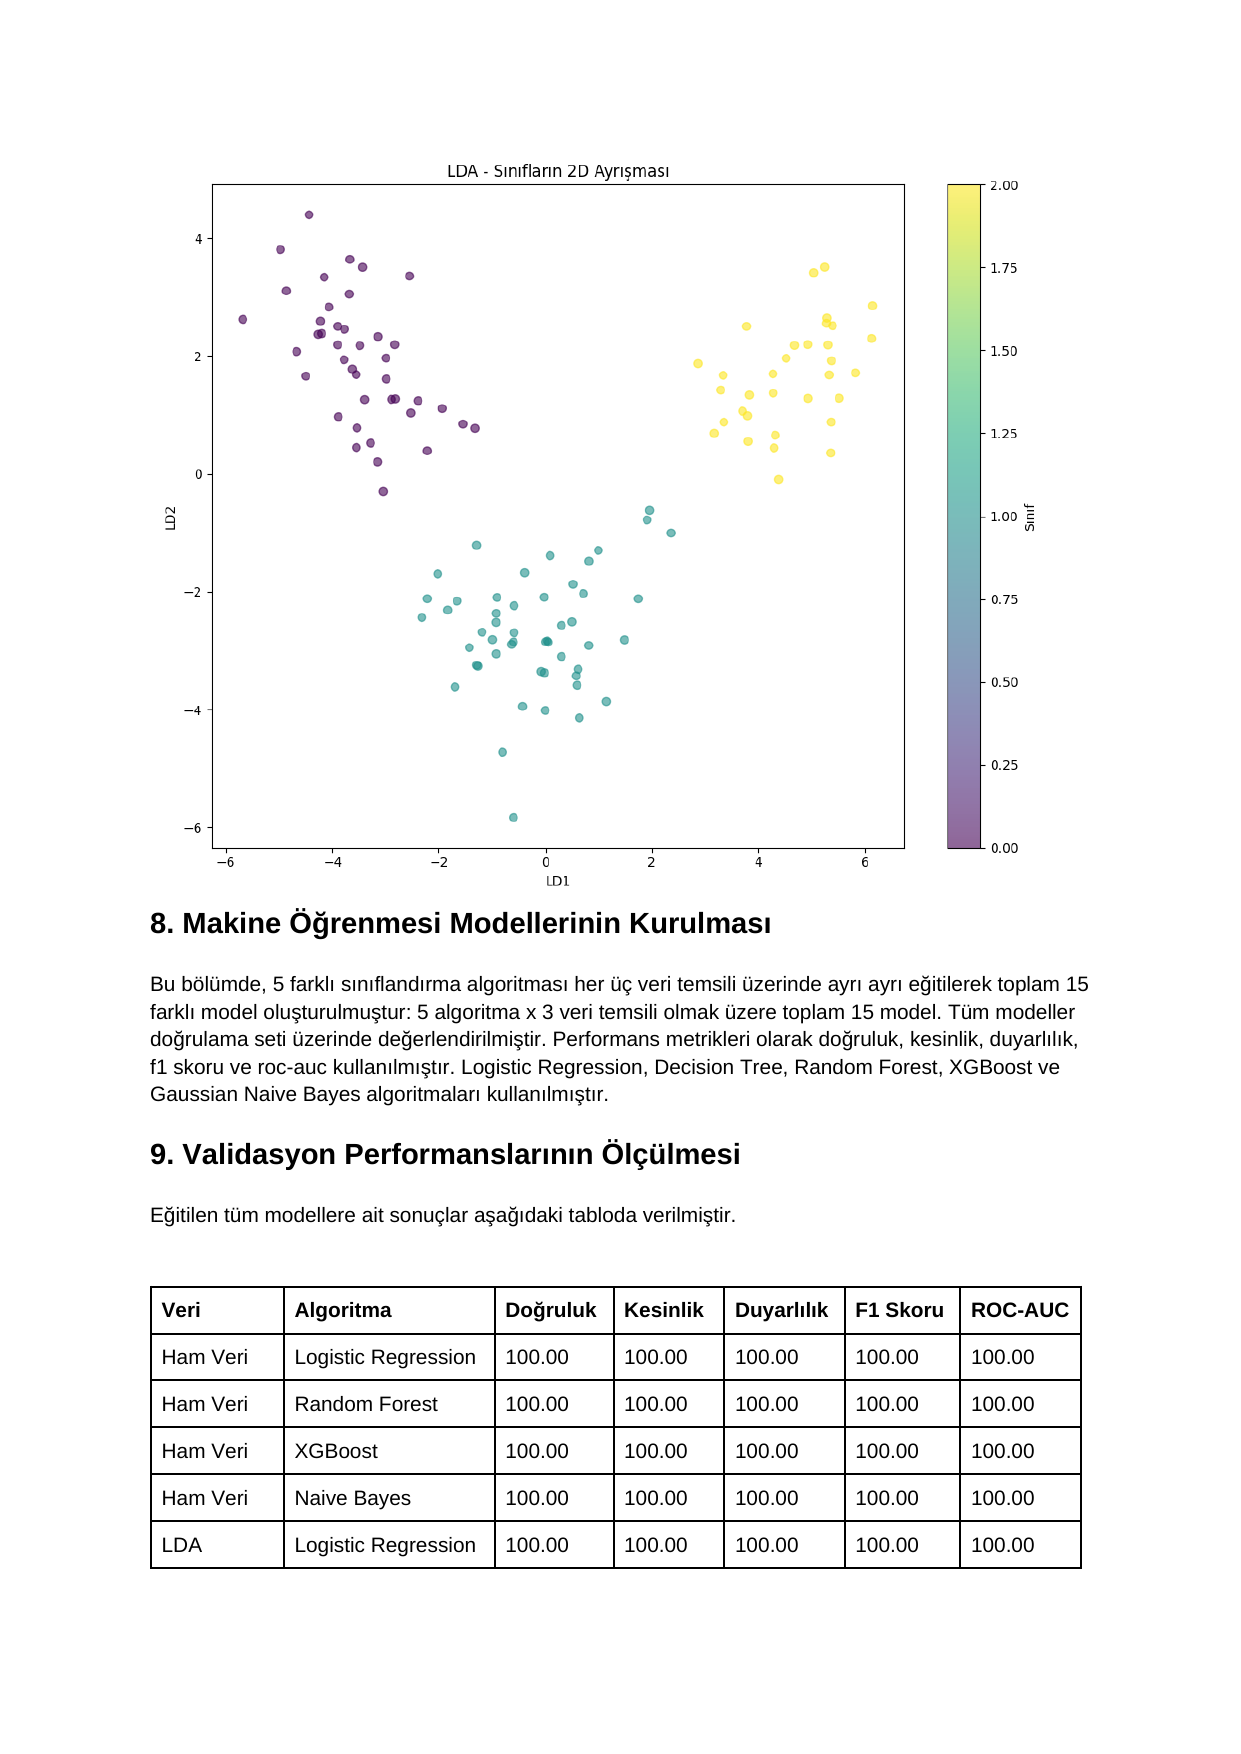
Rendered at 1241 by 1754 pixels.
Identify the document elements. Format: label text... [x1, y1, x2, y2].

table_cell 100.00 [725, 1475, 844, 1520]
text 8. Makine Öğrenmesi Modellerinin Kurulması [150, 906, 1090, 939]
table_header F1 Skoru [846, 1288, 959, 1332]
table_header Veri [152, 1288, 283, 1332]
table_cell Ham Veri [152, 1475, 283, 1520]
table_cell 100.00 [725, 1522, 844, 1567]
table_cell 100.00 [496, 1428, 613, 1473]
table_header Doğruluk [496, 1288, 613, 1332]
picture [150, 150, 1091, 902]
table_cell 100.00 [496, 1381, 613, 1426]
table_header Kesinlik [615, 1288, 723, 1332]
table_cell Logistic Regression [285, 1335, 494, 1379]
table_cell 100.00 [615, 1381, 723, 1426]
table_cell Ham Veri [152, 1381, 283, 1426]
table_cell 100.00 [846, 1475, 959, 1520]
table_cell 100.00 [846, 1381, 959, 1426]
table_cell 100.00 [961, 1335, 1080, 1379]
table_cell 100.00 [961, 1428, 1080, 1473]
text Eğitilen tüm modellere ait sonuçlar aşağıdaki tabloda verilmiştir. [150, 1203, 1090, 1227]
table_cell XGBoost [285, 1428, 494, 1473]
table_cell 100.00 [496, 1335, 613, 1379]
table_cell 100.00 [846, 1428, 959, 1473]
table_cell Ham Veri [152, 1335, 283, 1379]
table_header ROC-AUC [961, 1288, 1080, 1332]
text Bu bölümde, 5 farklı sınıflandırma algoritması her üç veri temsili üzerinde ayrı ayrı eğitilerek toplam 15 farklı model oluşturulmuştur: 5 algoritma x 3 veri temsili olmak üzere toplam 15 model. Tüm modeller doğrulama seti üzerinde değerlendirilmiştir. Performans metrikleri olarak doğruluk, kesinlik, duyarlılık, f1 skoru ve roc-auc kullanılmıştır. Logistic Regression, Decision Tree, Random Forest, XGBoost ve Gaussian Naive Bayes algoritmaları kullanılmıştır. [150, 972, 1090, 1106]
table_cell 100.00 [725, 1335, 844, 1379]
table_cell Naive Bayes [285, 1475, 494, 1520]
table_cell 100.00 [961, 1381, 1080, 1426]
table_cell 100.00 [496, 1475, 613, 1520]
table_cell Logistic Regression [285, 1522, 494, 1567]
table_cell 100.00 [615, 1335, 723, 1379]
table_cell LDA [152, 1522, 283, 1567]
text 9. Validasyon Performanslarının Ölçülmesi [150, 1137, 1090, 1171]
table_header Algoritma [285, 1288, 494, 1332]
table_cell 100.00 [725, 1428, 844, 1473]
table_cell 100.00 [615, 1428, 723, 1473]
table_cell 100.00 [961, 1475, 1080, 1520]
table_cell 100.00 [961, 1522, 1080, 1567]
table_cell 100.00 [846, 1522, 959, 1567]
table_cell Random Forest [285, 1381, 494, 1426]
table_cell 100.00 [496, 1522, 613, 1567]
table_cell 100.00 [615, 1522, 723, 1567]
table_cell Ham Veri [152, 1428, 283, 1473]
table_cell 100.00 [725, 1381, 844, 1426]
table_cell 100.00 [615, 1475, 723, 1520]
table_header Duyarlılık [725, 1288, 844, 1332]
table_cell 100.00 [846, 1335, 959, 1379]
